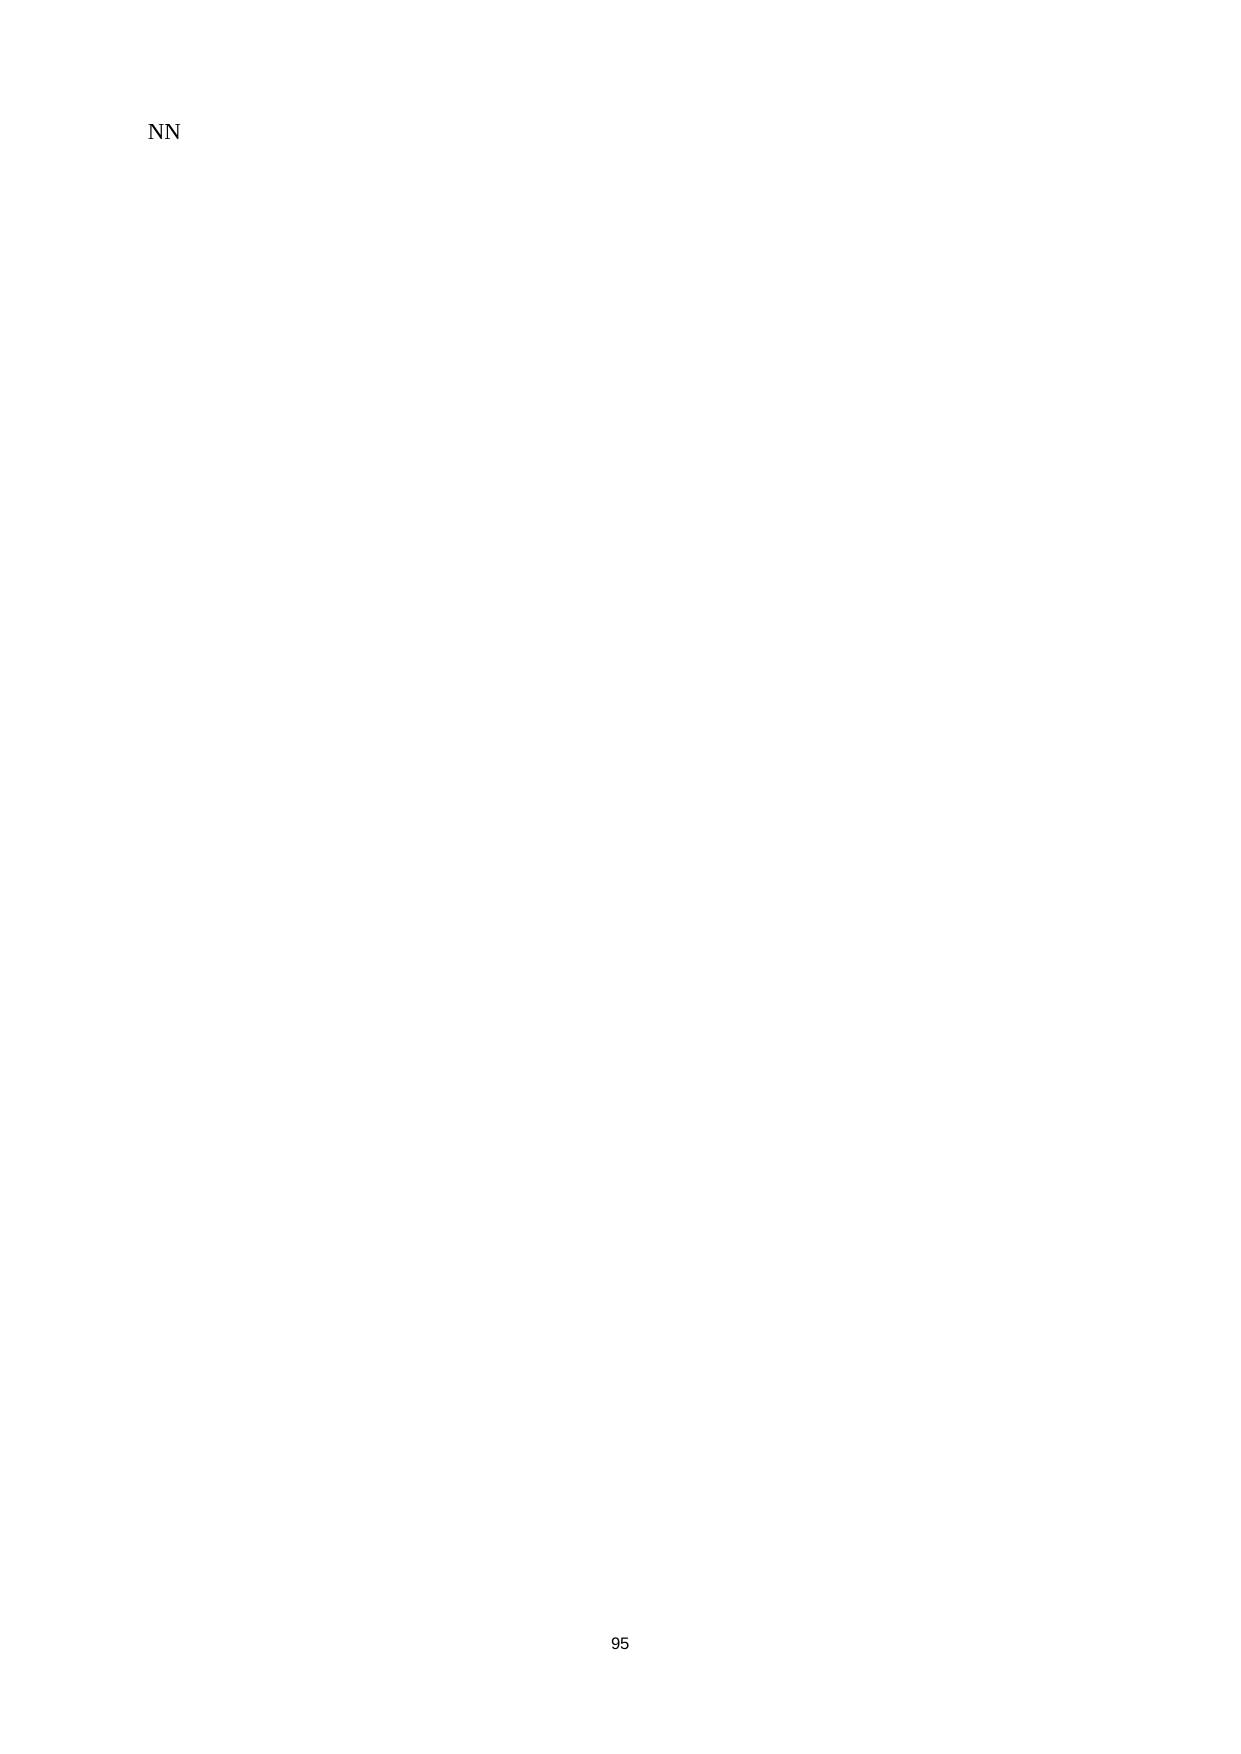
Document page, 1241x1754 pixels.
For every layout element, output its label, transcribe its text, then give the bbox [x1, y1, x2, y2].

text NN [148, 118, 1092, 144]
